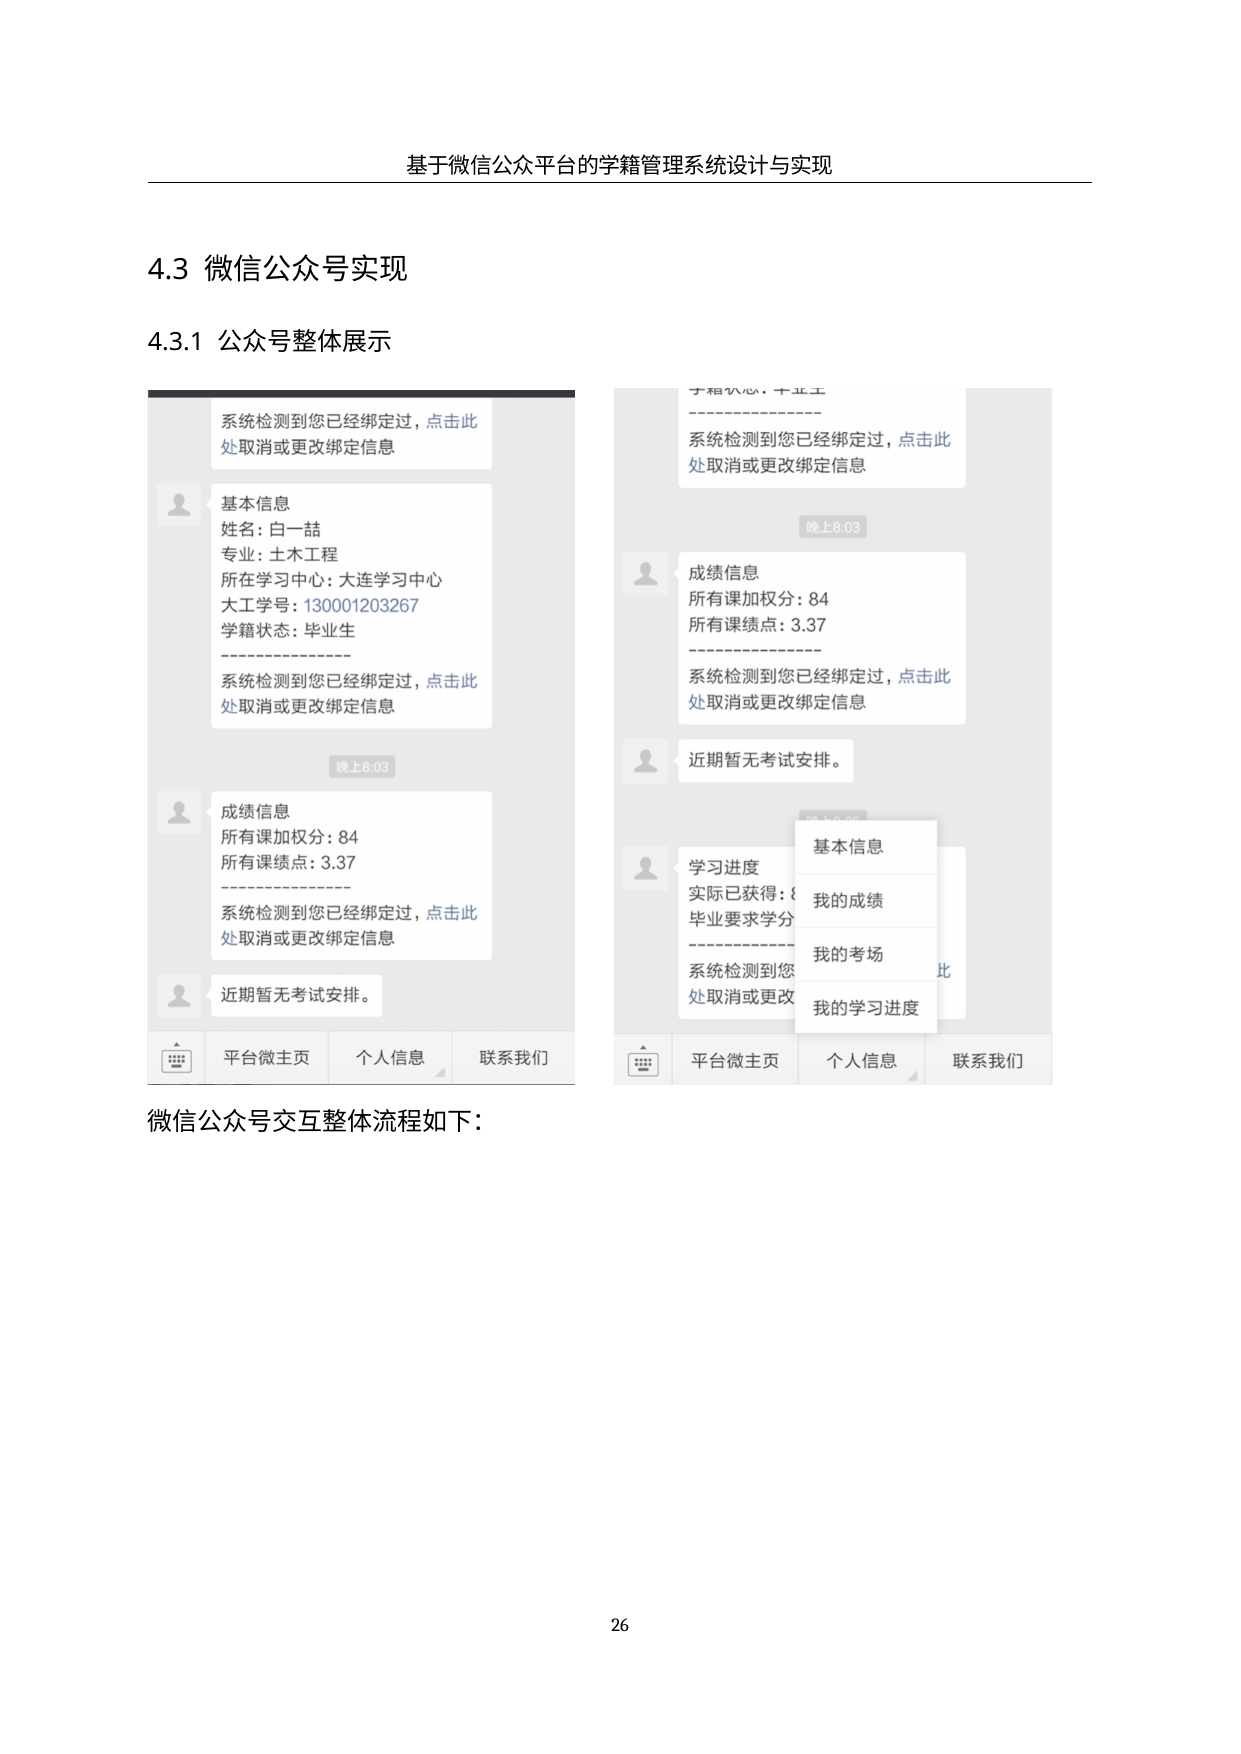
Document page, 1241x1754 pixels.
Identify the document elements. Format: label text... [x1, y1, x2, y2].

text 微信公众号交互整体流程如下： [148, 1102, 1092, 1138]
subtitle 4.3 微信公众号实现 [148, 246, 1092, 288]
subtitle 4.3.1 公众号整体展示 [148, 322, 1092, 358]
picture [613, 388, 1053, 1085]
picture [147, 390, 575, 1085]
